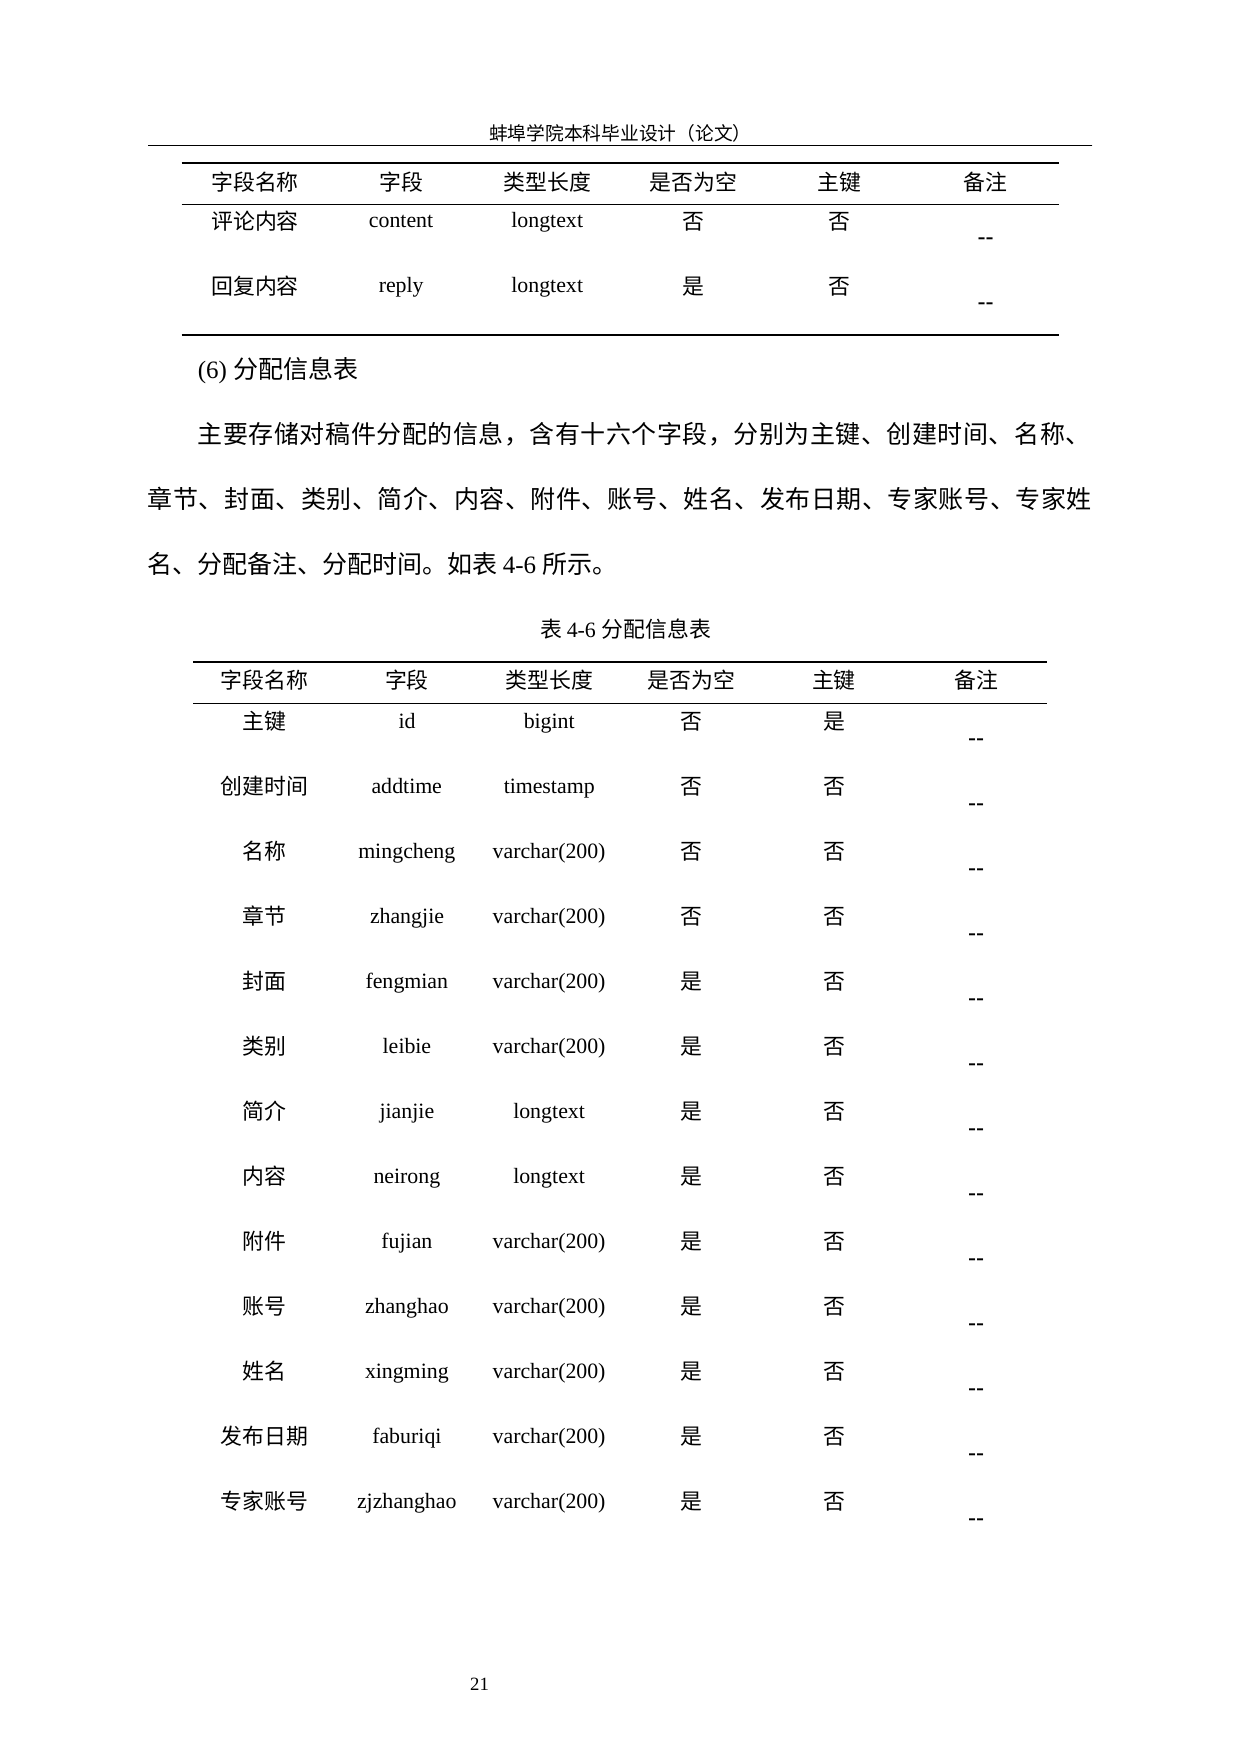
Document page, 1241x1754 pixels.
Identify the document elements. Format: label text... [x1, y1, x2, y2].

table_cell varchar(200) [478, 899, 620, 964]
table_cell 否 [620, 899, 762, 964]
table_cell 是 [620, 269, 766, 333]
table_cell varchar(200) [478, 964, 620, 1029]
table_cell -- [905, 1094, 1047, 1159]
table_cell 否 [763, 1224, 905, 1289]
table_header 主键 [763, 663, 905, 702]
table_cell 附件 [193, 1224, 336, 1289]
table_cell 否 [763, 1029, 905, 1094]
table_header 主键 [766, 164, 913, 203]
table_cell 名称 [193, 834, 336, 899]
table_cell 简介 [193, 1094, 336, 1159]
table_cell varchar(200) [478, 1419, 620, 1484]
table_cell fengmian [336, 964, 478, 1029]
table_cell longtext [478, 1159, 620, 1224]
table_cell 是 [620, 1029, 762, 1094]
table_cell 是 [620, 1419, 762, 1484]
table_cell -- [913, 205, 1058, 268]
table_cell 否 [763, 834, 905, 899]
table_cell -- [905, 1354, 1047, 1419]
table_cell longtext [474, 205, 620, 268]
table_cell 否 [763, 1289, 905, 1354]
table_cell 否 [763, 1354, 905, 1419]
text 表4-6 分配信息表 [148, 612, 1092, 644]
table_cell addtime [336, 769, 478, 834]
table_cell longtext [478, 1094, 620, 1159]
table_cell bigint [478, 704, 620, 769]
table_cell id [336, 704, 478, 769]
table_header 字段 [336, 663, 478, 702]
table_cell reply [328, 269, 474, 333]
table_cell -- [905, 1289, 1047, 1354]
table_cell 否 [763, 1159, 905, 1224]
table_cell leibie [336, 1029, 478, 1094]
table_cell jianjie [336, 1094, 478, 1159]
table_cell mingcheng [336, 834, 478, 899]
table_header 是否为空 [620, 164, 766, 203]
table_cell neirong [336, 1159, 478, 1224]
table_header 字段 [328, 164, 474, 203]
table_cell xingming [336, 1354, 478, 1419]
table_header 字段名称 [182, 164, 328, 203]
table_cell 是 [763, 704, 905, 769]
table_cell 姓名 [193, 1354, 336, 1419]
table_cell -- [913, 269, 1058, 333]
table_cell 发布日期 [193, 1419, 336, 1484]
table_cell zjzhanghao [336, 1484, 478, 1549]
table_cell faburiqi [336, 1419, 478, 1484]
table_cell varchar(200) [478, 1224, 620, 1289]
table_cell -- [905, 769, 1047, 834]
table_cell 否 [763, 1094, 905, 1159]
text 主要存储对稿件分配的信息，含有十六个字段，分别为主键、创建时间、名称、章节、封面、类别、简介、内容、附件、账号、姓名、发布日期、专家账号、专家姓名、分配备注、分配时间。如表4-6 所示。 [148, 401, 1092, 596]
table_cell longtext [474, 269, 620, 333]
table_cell -- [905, 834, 1047, 899]
table_cell 否 [620, 769, 762, 834]
text (6) 分配信息表 [148, 336, 1092, 401]
table_cell 否 [620, 205, 766, 268]
table_cell 否 [763, 899, 905, 964]
table_cell 内容 [193, 1159, 336, 1224]
table_cell 否 [766, 269, 913, 333]
table_cell -- [905, 1029, 1047, 1094]
table_header 是否为空 [620, 663, 762, 702]
table_cell -- [905, 704, 1047, 769]
table_cell timestamp [478, 769, 620, 834]
table_cell 是 [620, 1289, 762, 1354]
table_cell 是 [620, 1094, 762, 1159]
table_cell 是 [620, 1484, 762, 1549]
table_cell fujian [336, 1224, 478, 1289]
table_cell 主键 [193, 704, 336, 769]
table_cell 是 [620, 1159, 762, 1224]
table_cell 创建时间 [193, 769, 336, 834]
table_cell 是 [620, 1354, 762, 1419]
table_cell varchar(200) [478, 834, 620, 899]
table_cell 评论内容 [182, 205, 328, 268]
table_cell 是 [620, 964, 762, 1029]
table_cell zhangjie [336, 899, 478, 964]
table_header 类型长度 [474, 164, 620, 203]
table_cell 账号 [193, 1289, 336, 1354]
table_cell varchar(200) [478, 1289, 620, 1354]
table_cell varchar(200) [478, 1484, 620, 1549]
table_cell 否 [763, 964, 905, 1029]
table_cell -- [905, 1484, 1047, 1549]
table_cell 是 [620, 1224, 762, 1289]
table_cell -- [905, 899, 1047, 964]
table_cell 章节 [193, 899, 336, 964]
table_cell 否 [763, 769, 905, 834]
table_cell varchar(200) [478, 1029, 620, 1094]
table_cell 封面 [193, 964, 336, 1029]
table_header 备注 [905, 663, 1047, 702]
table_header 字段名称 [193, 663, 336, 702]
table_header 备注 [913, 164, 1058, 203]
table_cell 回复内容 [182, 269, 328, 333]
table_cell -- [905, 964, 1047, 1029]
table_cell 否 [620, 834, 762, 899]
table_cell zhanghao [336, 1289, 478, 1354]
table_cell varchar(200) [478, 1354, 620, 1419]
table_cell 否 [766, 205, 913, 268]
table_cell 否 [620, 704, 762, 769]
table_cell 类别 [193, 1029, 336, 1094]
table_cell 否 [763, 1419, 905, 1484]
table_cell -- [905, 1159, 1047, 1224]
table_cell 专家账号 [193, 1484, 336, 1549]
table_cell -- [905, 1419, 1047, 1484]
table_header 类型长度 [478, 663, 620, 702]
table_cell content [328, 205, 474, 268]
table_cell -- [905, 1224, 1047, 1289]
table_cell 否 [763, 1484, 905, 1549]
